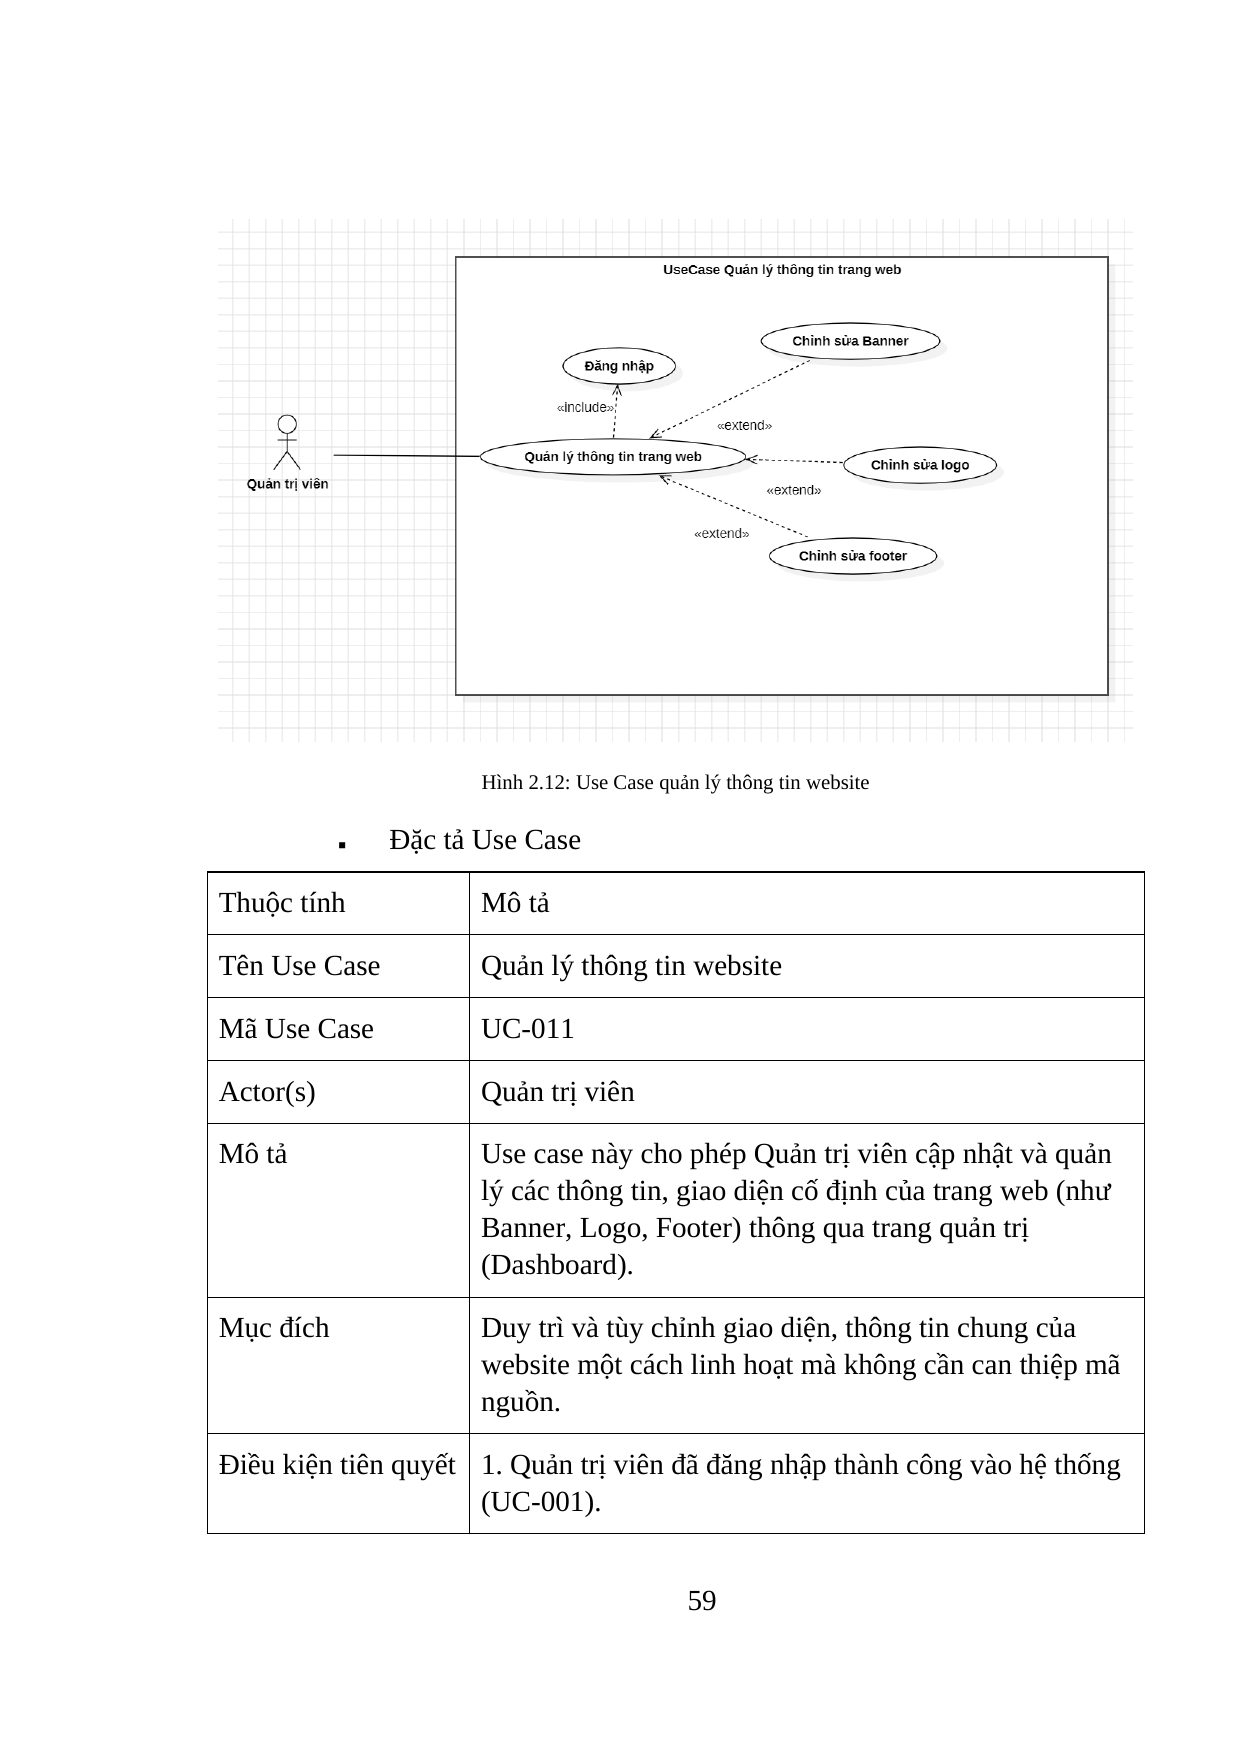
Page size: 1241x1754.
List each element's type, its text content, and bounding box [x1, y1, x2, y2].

table_cell Mã Use Case [208, 998, 469, 1060]
table_cell Quản lý thông tin website [470, 935, 1144, 997]
table_cell Mục đích [208, 1298, 469, 1433]
picture [218, 219, 1133, 742]
table_cell Use case này cho phép Quản trị viên cập nhật và quản lý các thông tin, giao diện cố định của trang web (như Banner, Logo, Footer) thông qua trang quản trị (Dashboard). [470, 1124, 1144, 1297]
table_header Thuộc tính [208, 873, 469, 934]
table_cell Quản trị viên [470, 1061, 1144, 1123]
table_header [207, 207, 1144, 757]
table_cell Actor(s) [208, 1061, 469, 1123]
table_cell Hình 2.12: Use Case quản lý thông tin website [207, 757, 1144, 809]
table_cell UC-011 [470, 998, 1144, 1060]
table_cell Duy trì và tùy chỉnh giao diện, thông tin chung của website một cách linh hoạt mà không cần can thiệp mã nguồn. [470, 1298, 1144, 1433]
table_header Mô tả [470, 873, 1144, 934]
table_cell Tên Use Case [208, 935, 469, 997]
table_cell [470, 1434, 1144, 1533]
table_cell Mô tả [208, 1124, 469, 1297]
list Đặc tả Use Case [338, 822, 1122, 856]
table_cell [208, 1434, 469, 1533]
